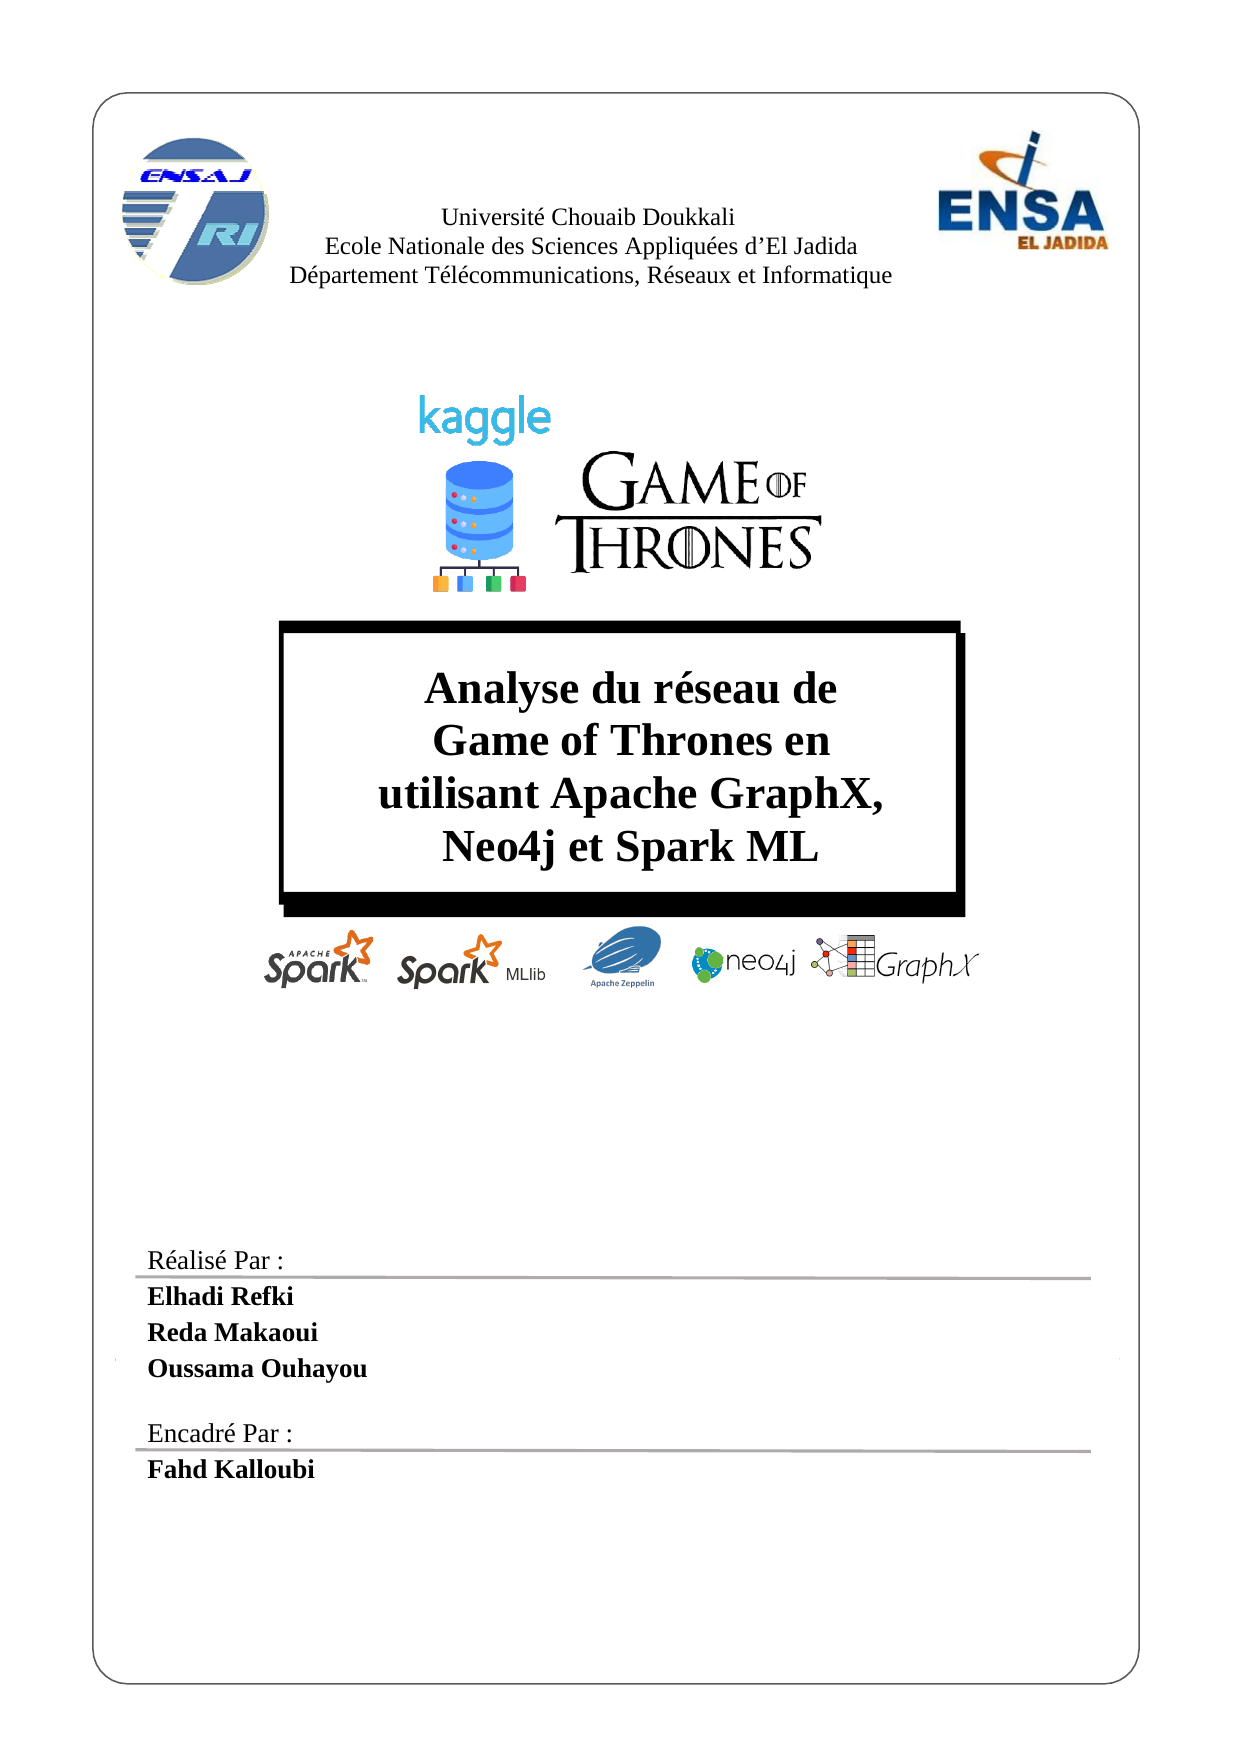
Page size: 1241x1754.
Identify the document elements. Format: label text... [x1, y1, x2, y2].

picture [407, 451, 838, 598]
text Ecole Nationale des Sciences Appliquées d’El Jadida [147, 231, 1035, 260]
text Reda Makaoui [147, 1316, 1069, 1347]
text Encadré Par : [147, 1417, 1069, 1448]
picture [263, 929, 374, 989]
title Analyse du réseau de Game of Thrones en utilisant Apache GraphX, Neo4j et Spark ML [368, 660, 895, 871]
picture [570, 917, 988, 1013]
picture [122, 137, 269, 285]
picture [419, 395, 551, 446]
picture [938, 130, 1109, 250]
text Oussama Ouhayou [147, 1352, 1069, 1383]
text Département Télécommunications, Réseaux et Informatique [147, 260, 1034, 288]
picture [397, 928, 551, 999]
text Université Chouaib Doukkali [147, 202, 1035, 231]
text Fahd Kalloubi [147, 1453, 1069, 1484]
text Réalisé Par : [147, 1244, 1069, 1275]
text Elhadi Refki [147, 1280, 1069, 1311]
